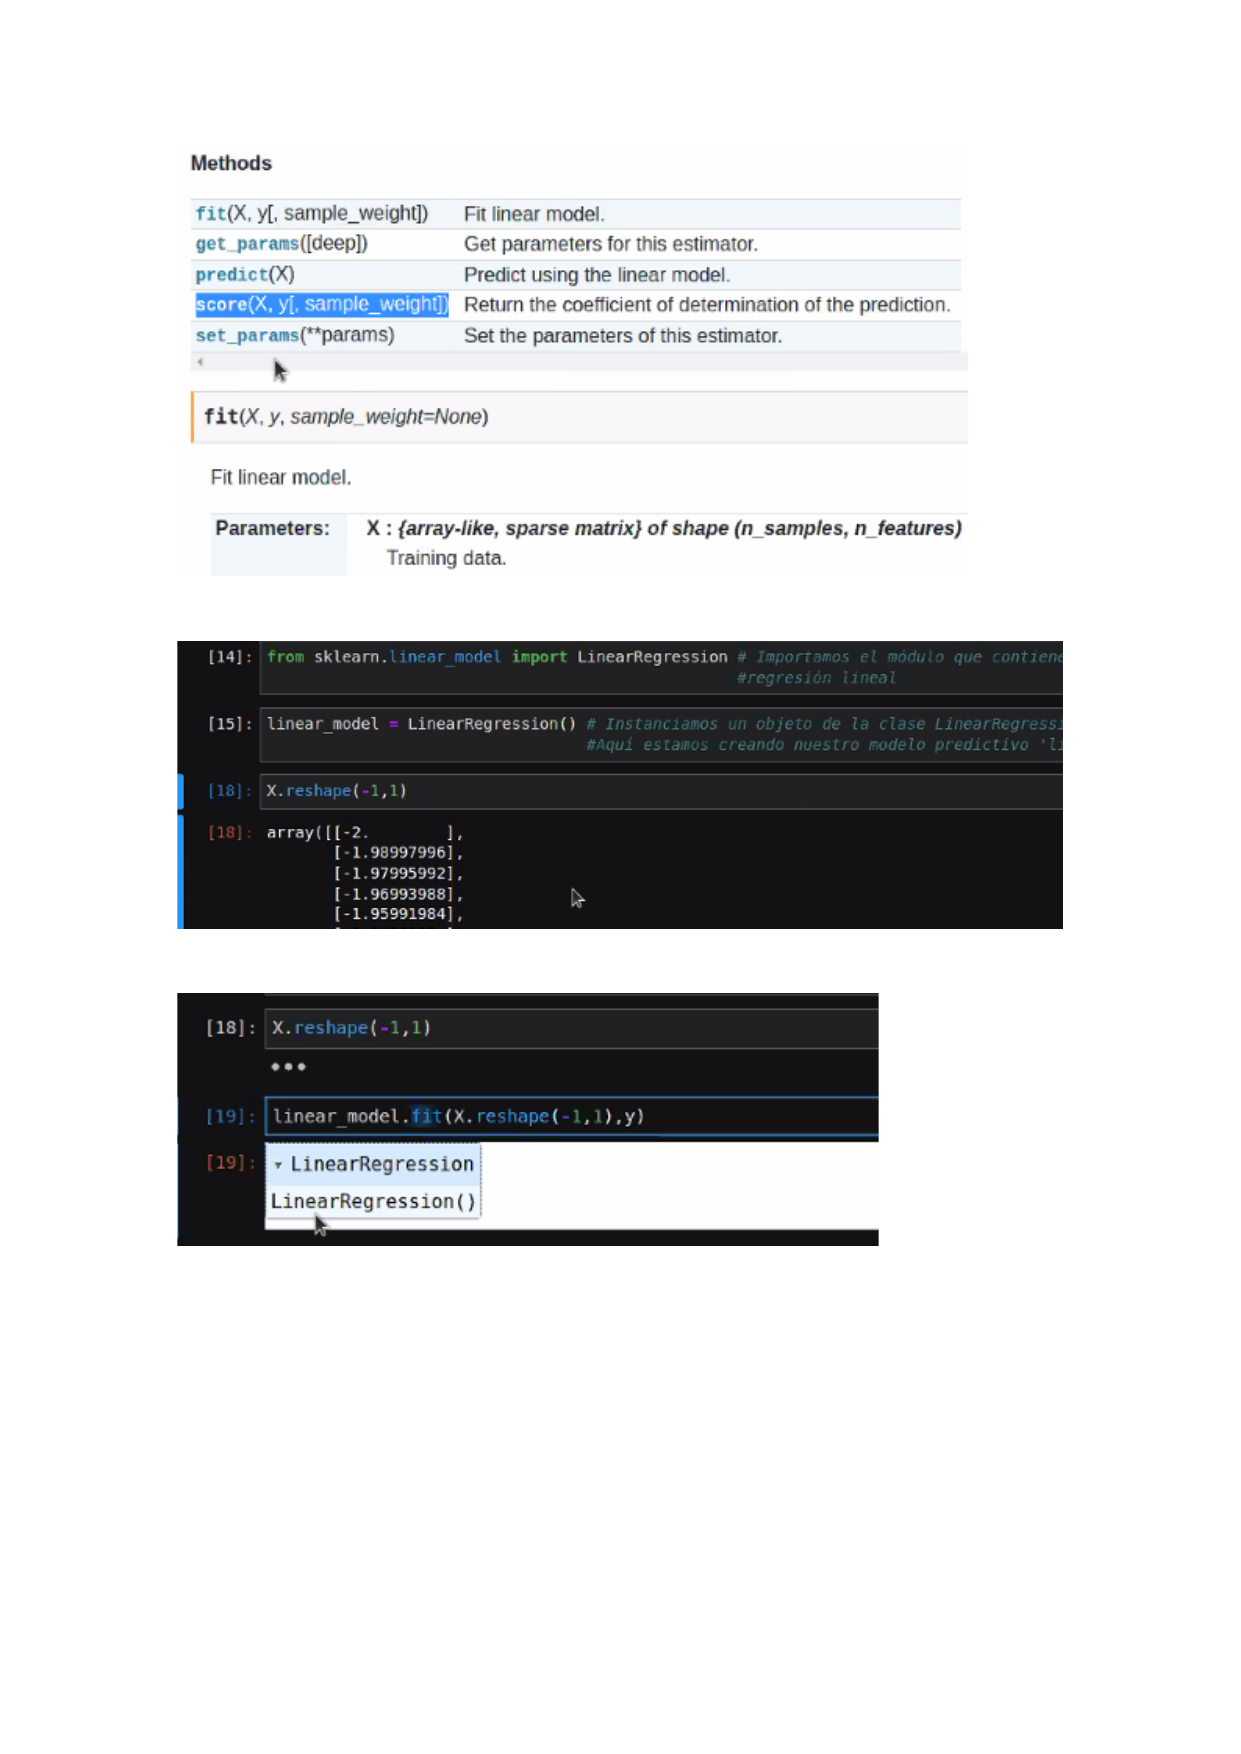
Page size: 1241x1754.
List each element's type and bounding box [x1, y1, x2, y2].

picture [177, 993, 879, 1246]
picture [177, 147, 968, 576]
picture [177, 641, 1063, 929]
